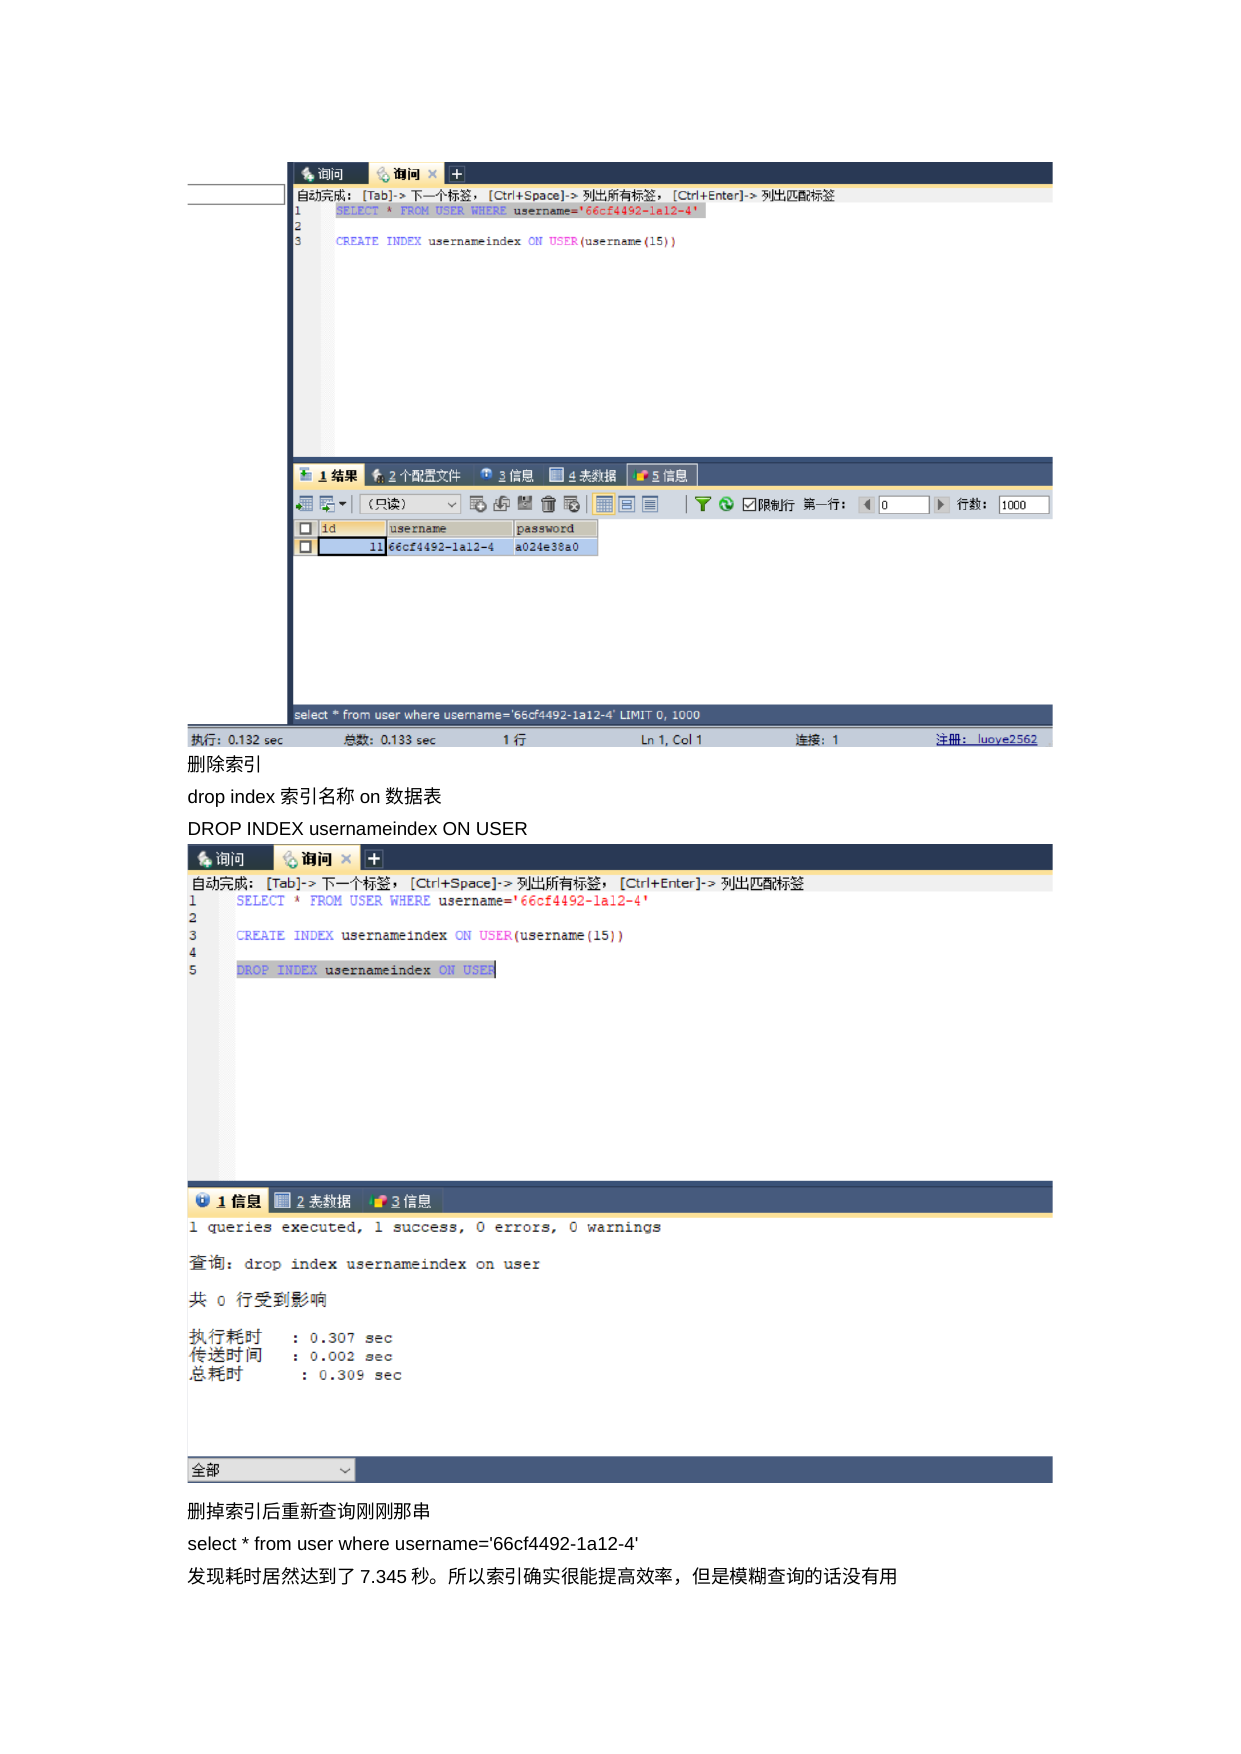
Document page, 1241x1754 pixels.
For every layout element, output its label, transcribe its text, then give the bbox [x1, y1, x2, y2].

picture [187, 844, 1053, 1483]
text 删掉索引后重新查询刚刚那串 [187, 1494, 1053, 1527]
text 删除索引 [187, 747, 1053, 779]
text DROP INDEX usernameindex ON USER [187, 812, 1053, 844]
text select * from user where username='66cf4492-1a12-4' [187, 1527, 1053, 1559]
text drop index 索引名称 on 数据表 [187, 779, 1053, 812]
text 发现耗时居然达到了7.345秒。所以索引确实很能提高效率，但是模糊查询的话没有用 [187, 1559, 1053, 1592]
picture [187, 162, 1053, 747]
